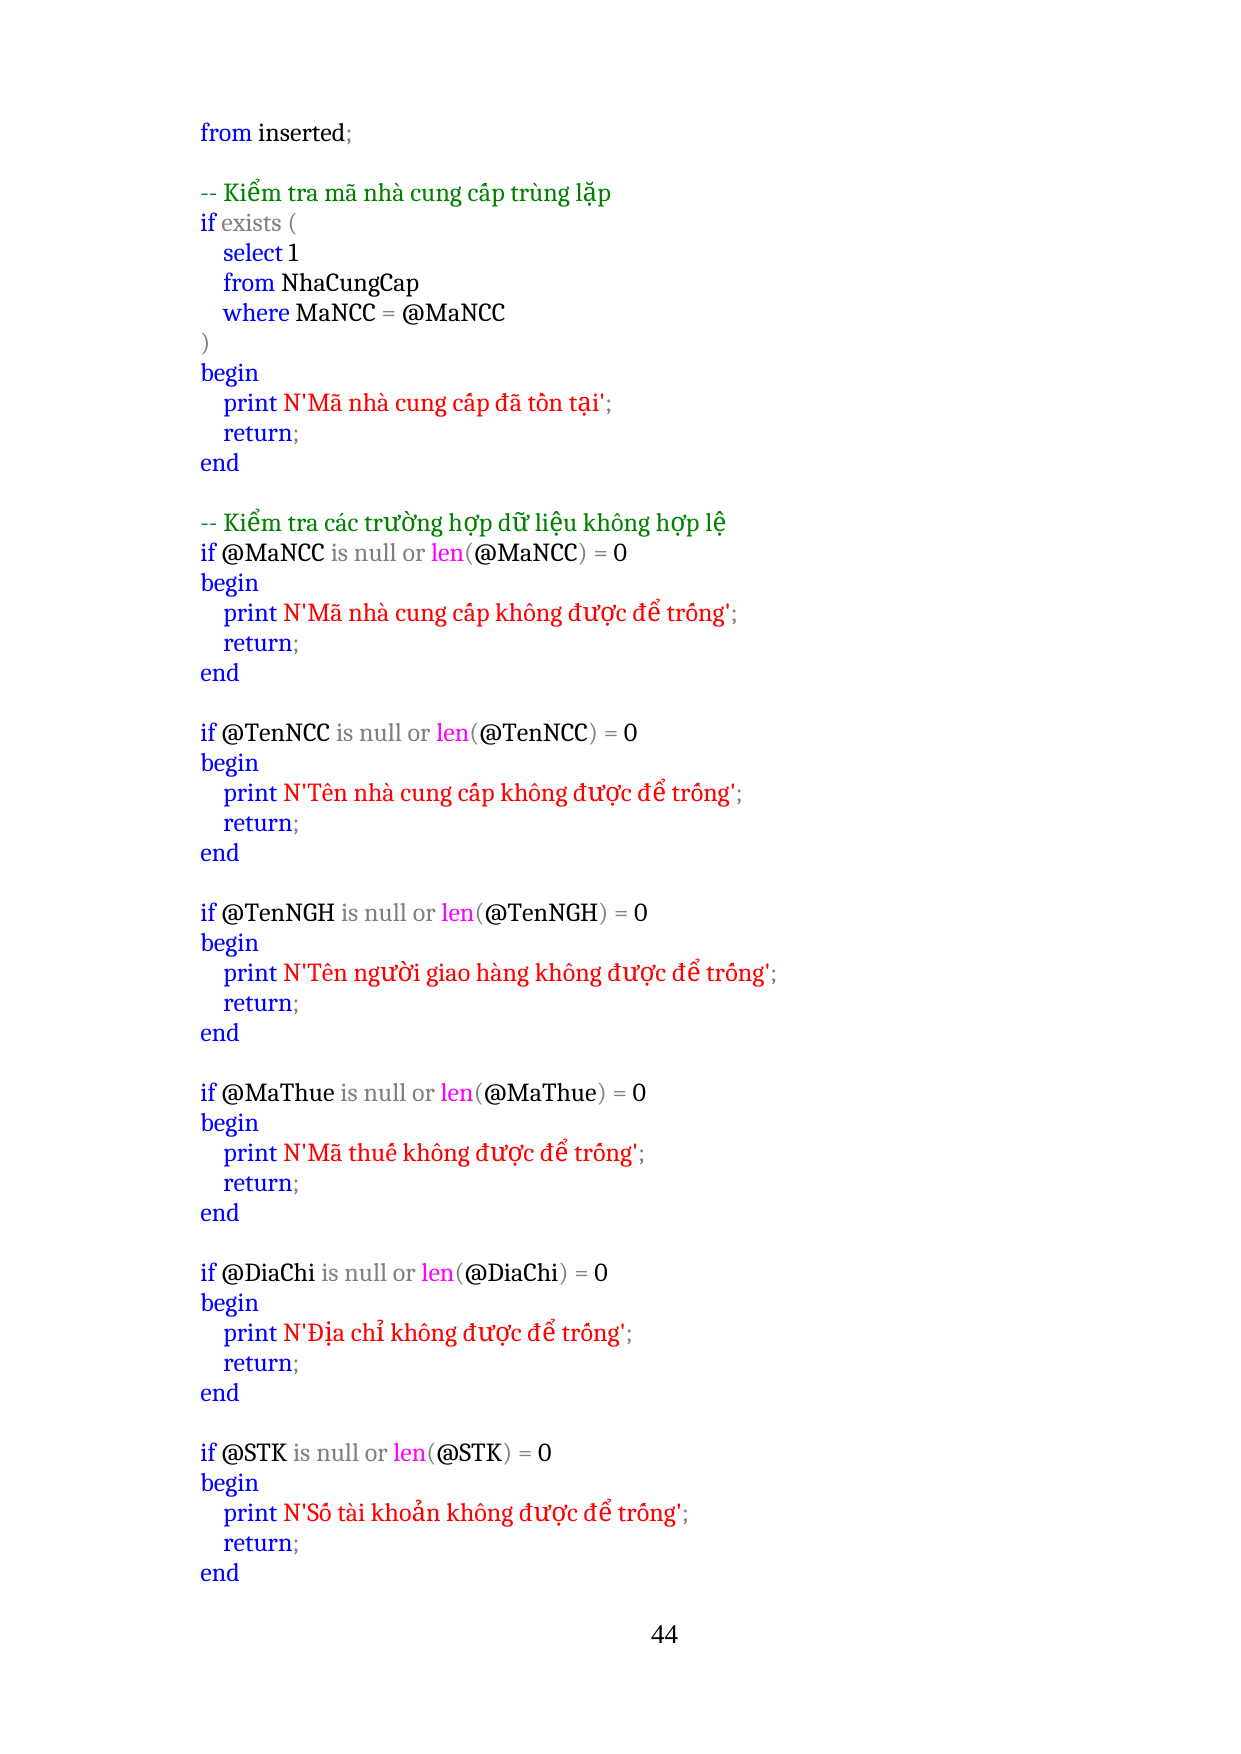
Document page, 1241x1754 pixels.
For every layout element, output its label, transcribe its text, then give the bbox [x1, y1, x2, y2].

text return; [177, 1168, 1152, 1198]
text if @TenNGH is null or len(@TenNGH) = 0 [177, 898, 1152, 928]
text begin [177, 1468, 1152, 1498]
text if @TenNCC is null or len(@TenNCC) = 0 [177, 718, 1152, 748]
text end [177, 448, 1152, 478]
text end [177, 838, 1152, 868]
text print N'Số tài khoản không được để trống'; [177, 1498, 1152, 1528]
text from NhaCungCap [177, 268, 1152, 298]
text if @STK is null or len(@STK) = 0 [177, 1438, 1152, 1468]
text if @MaNCC is null or len(@MaNCC) = 0 [177, 538, 1152, 568]
text print N'Mã nhà cung cấp không được để trống'; [177, 598, 1152, 628]
text end [177, 1558, 1152, 1588]
text begin [177, 358, 1152, 388]
text end [177, 1198, 1152, 1228]
text begin [177, 1288, 1152, 1318]
text end [177, 1378, 1152, 1408]
text if @MaThue is null or len(@MaThue) = 0 [177, 1078, 1152, 1108]
text end [177, 1018, 1152, 1048]
text begin [177, 748, 1152, 778]
text end [177, 658, 1152, 688]
text select 1 [177, 238, 1152, 268]
text print N'Mã nhà cung cấp đã tồn tại'; [177, 388, 1152, 418]
text -- Kiểm tra mã nhà cung cấp trùng lặp [177, 178, 1152, 208]
text ) [177, 328, 1152, 358]
text return; [177, 1528, 1152, 1558]
text print N'Tên người giao hàng không được để trống'; [177, 958, 1152, 988]
text where MaNCC = @MaNCC [177, 298, 1152, 328]
text -- Kiểm tra các trường hợp dữ liệu không hợp lệ [177, 508, 1152, 538]
text begin [177, 1108, 1152, 1138]
text print N'Mã thuế không được để trống'; [177, 1138, 1152, 1168]
text return; [177, 1348, 1152, 1378]
text if exists ( [177, 208, 1152, 238]
text print N'Tên nhà cung cấp không được để trống'; [177, 778, 1152, 808]
text begin [177, 568, 1152, 598]
text return; [177, 628, 1152, 658]
text from inserted; [177, 118, 1152, 148]
text return; [177, 988, 1152, 1018]
text return; [177, 808, 1152, 838]
text print N'Địa chỉ không được để trống'; [177, 1318, 1152, 1348]
text return; [177, 418, 1152, 448]
text begin [177, 928, 1152, 958]
text if @DiaChi is null or len(@DiaChi) = 0 [177, 1258, 1152, 1288]
